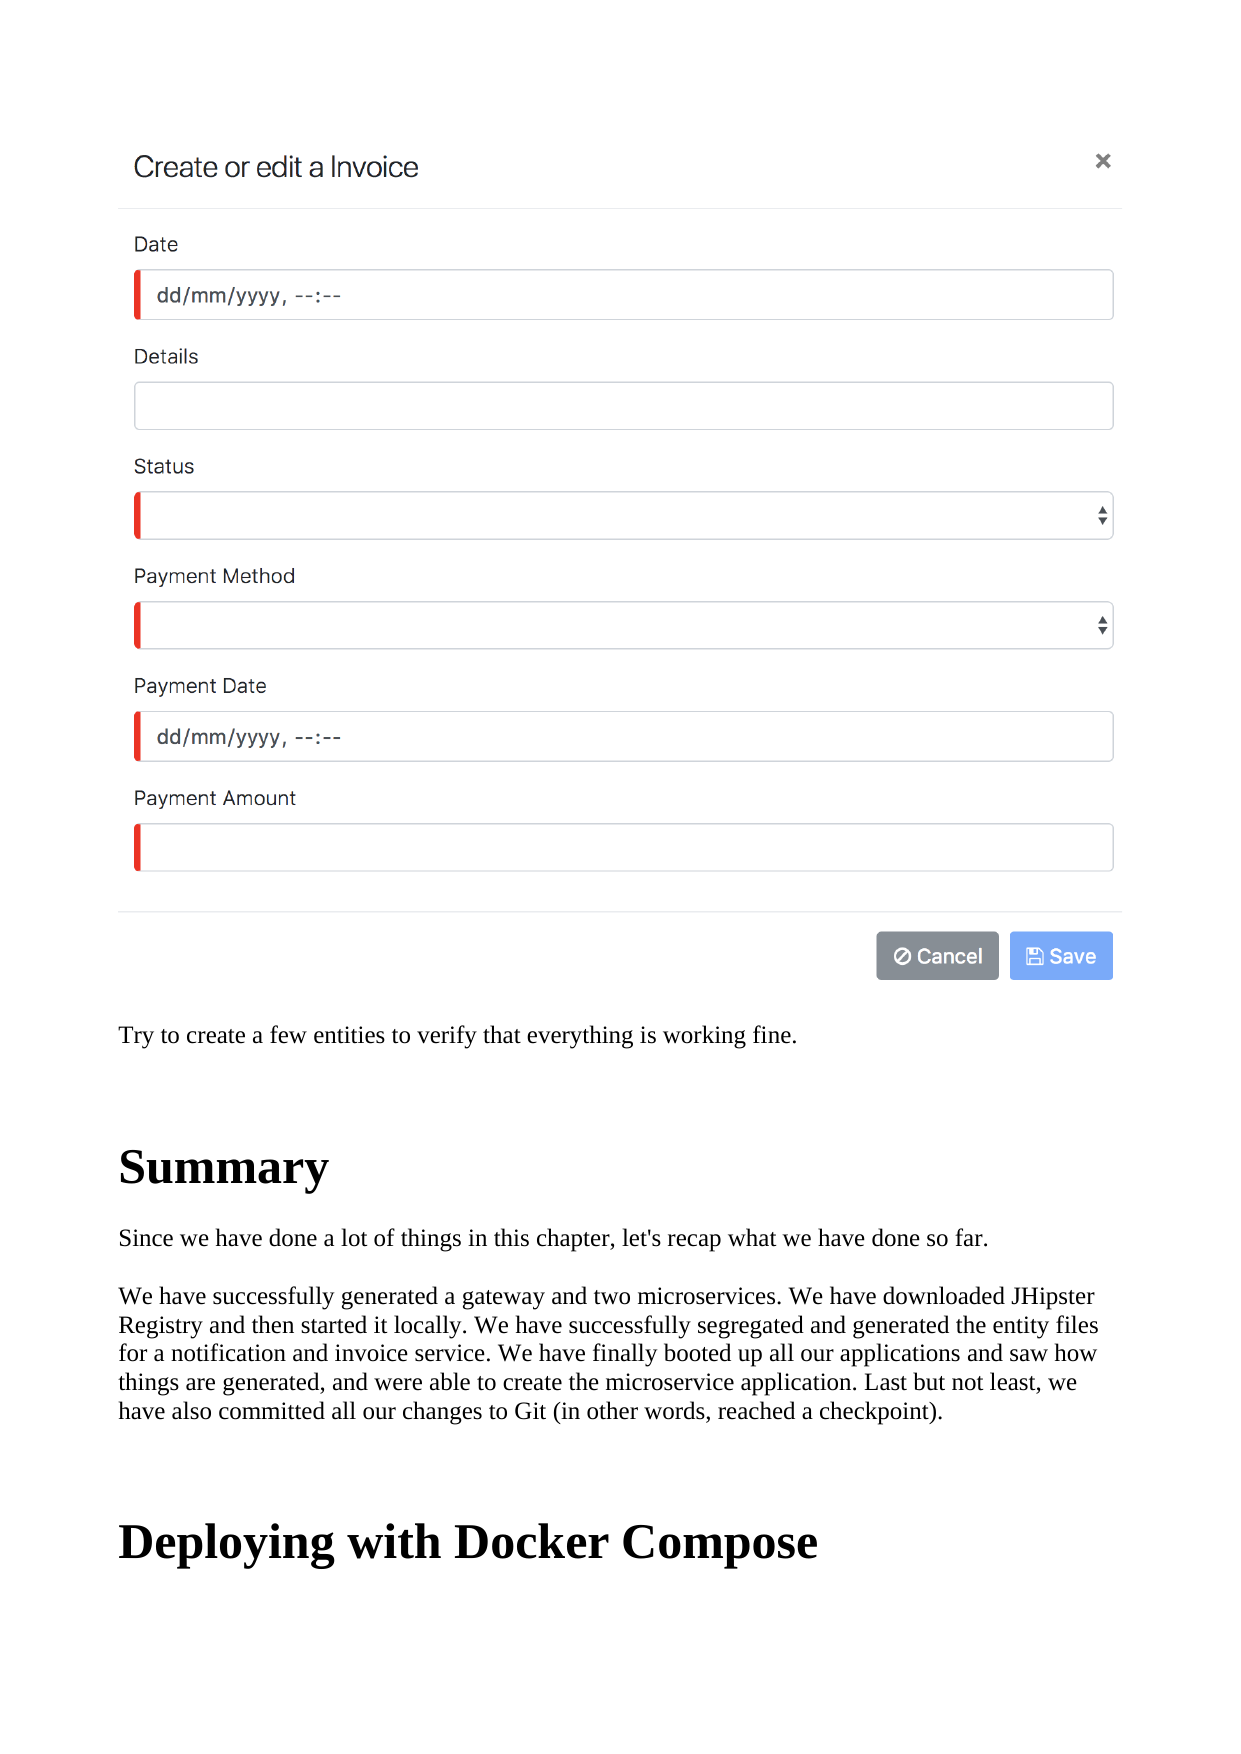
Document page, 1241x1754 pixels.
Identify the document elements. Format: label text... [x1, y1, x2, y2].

subtitle Summary [118, 1136, 1122, 1194]
text Try to create a few entities to verify that everything is working fine. [118, 1021, 1122, 1049]
picture [118, 147, 1123, 990]
text Since we have done a lot of things in this chapter, let's recap what we have done so far. [118, 1223, 1122, 1252]
text We have successfully generated a gateway and two microservices. We have downloaded JHipster Registry and then started it locally. We have successfully segregated and generated the entity files for a notification and invoice service. We have finally booted up all our applications and saw how things are generated, and were able to create the microservice application. Last but not least, we have also committed all our changes to Git (in other words, reached a checkpoint). [118, 1281, 1122, 1425]
text Deploying with Docker Compose [118, 1512, 1122, 1569]
